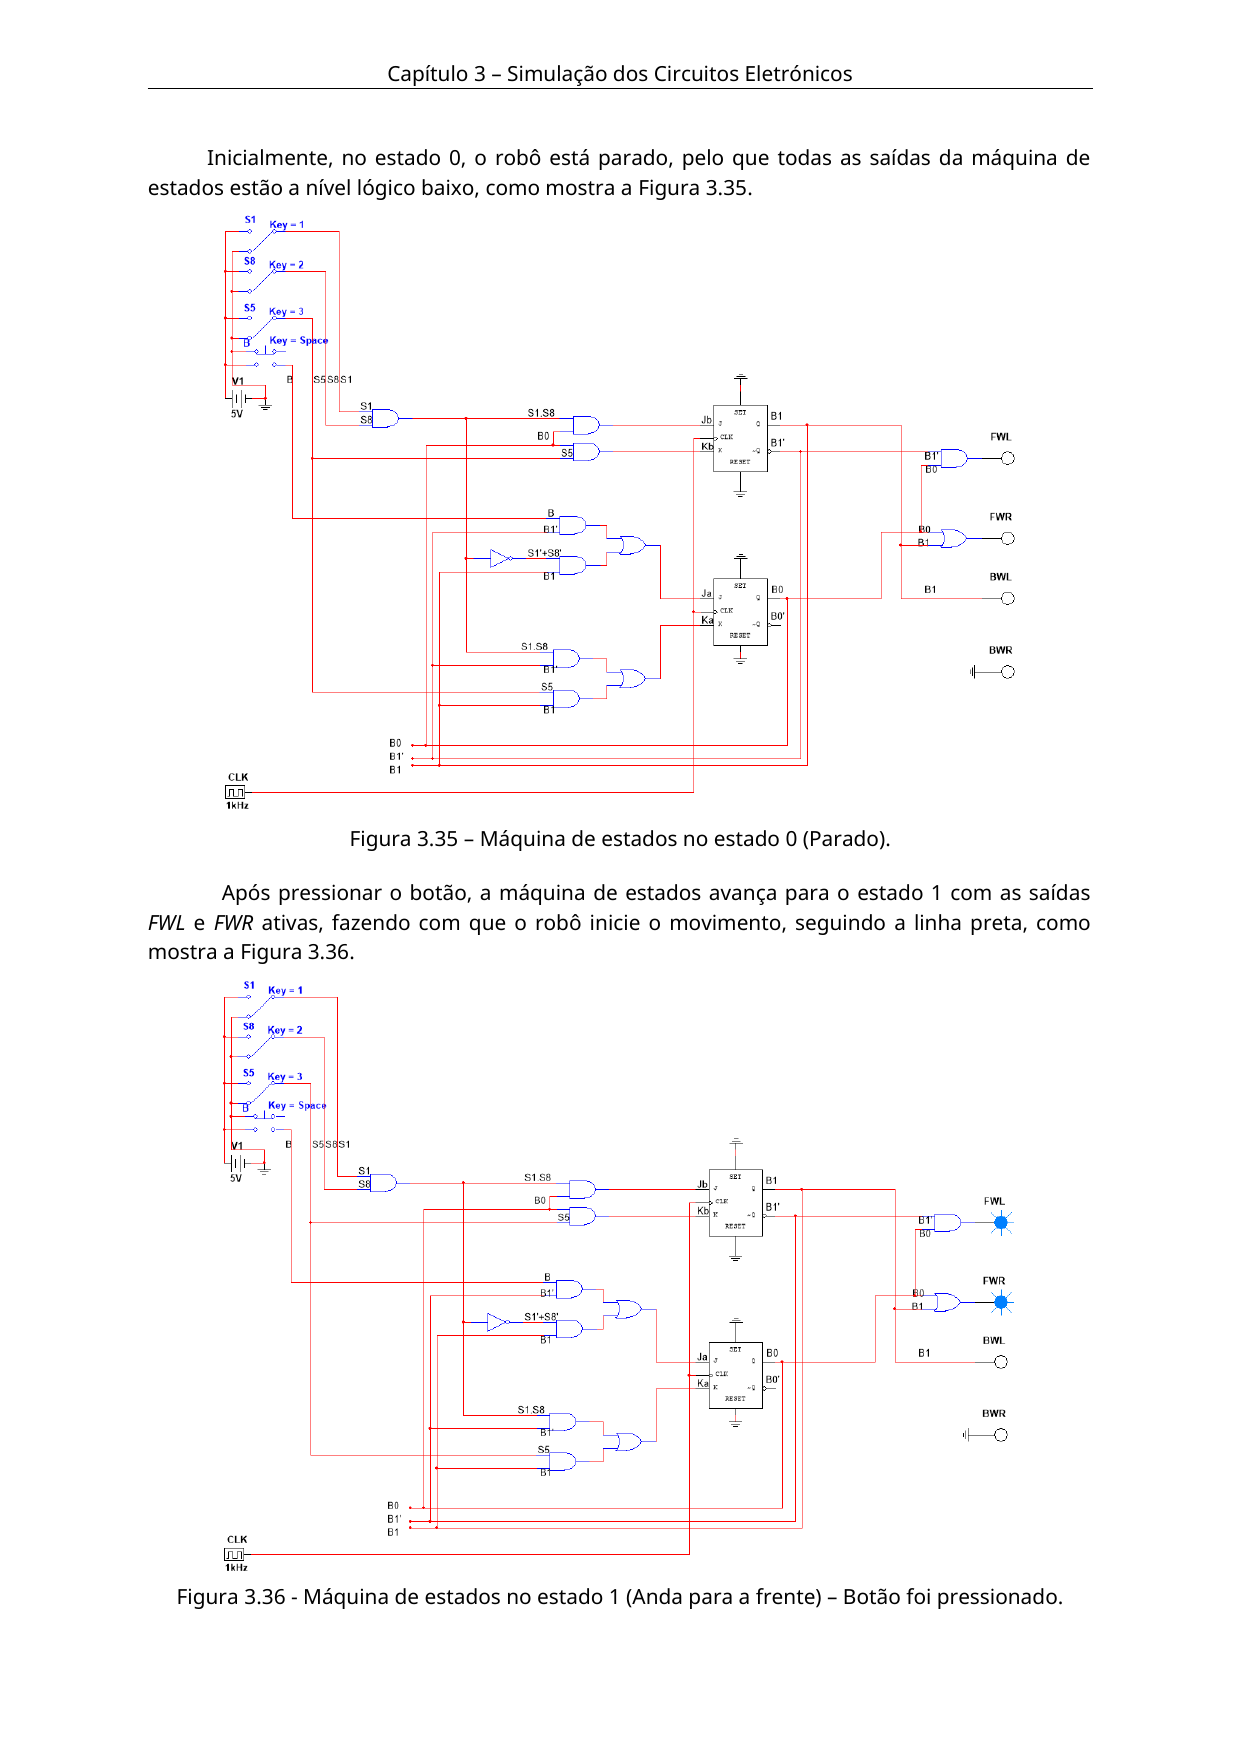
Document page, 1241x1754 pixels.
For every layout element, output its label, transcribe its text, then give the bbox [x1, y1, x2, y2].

picture [204, 202, 1036, 825]
picture [204, 967, 1036, 1582]
